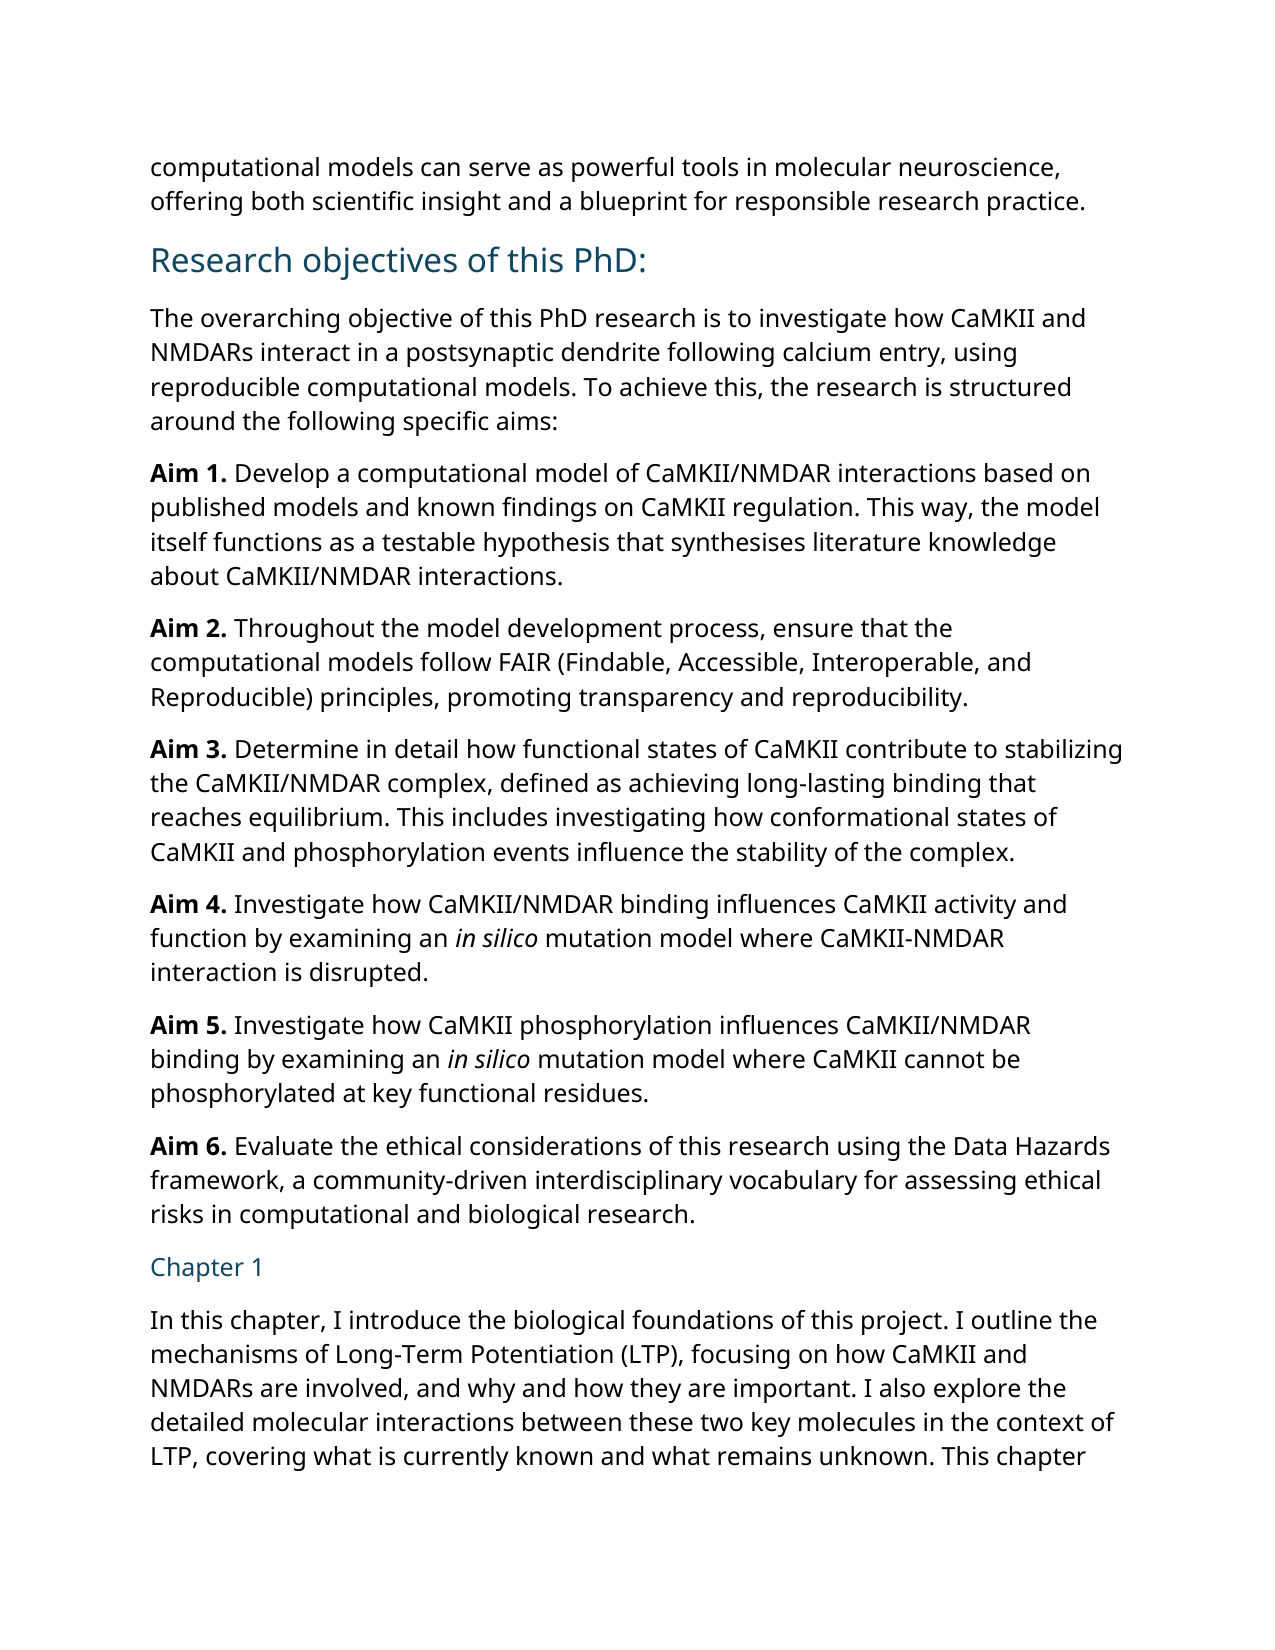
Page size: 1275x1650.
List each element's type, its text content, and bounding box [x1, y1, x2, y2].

subtitle Chapter 1 [150, 1250, 1125, 1284]
text Aim 3. Determine in detail how functional states of CaMKII contribute to stabilizing the CaMKII/NMDAR complex, defined as achieving long-lasting binding that reaches equilibrium. This includes investigating how conformational states of CaMKII and phosphorylation events influence the stability of the complex. [150, 732, 1125, 868]
text Aim 4. Investigate how CaMKII/NMDAR binding influences CaMKII activity and function by examining an in silico mutation model where CaMKII-NMDAR interaction is disrupted. [150, 887, 1125, 989]
text Aim 1. Develop a computational model of CaMKII/NMDAR interactions based on published models and known findings on CaMKII regulation. This way, the model itself functions as a testable hypothesis that synthesises literature knowledge about CaMKII/NMDAR interactions. [150, 456, 1125, 592]
text The overarching objective of this PhD research is to investigate how CaMKII and NMDARs interact in a postsynaptic dendrite following calcium entry, using reproducible computational models. To achieve this, the research is structured around the following specific aims: [150, 301, 1125, 437]
text Aim 5. Investigate how CaMKII phosphorylation influences CaMKII/NMDAR binding by examining an in silico mutation model where CaMKII cannot be phosphorylated at key functional residues. [150, 1008, 1125, 1110]
subtitle Research objectives of this PhD: [150, 237, 1125, 282]
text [150, 1303, 1125, 1473]
text Aim 6. Evaluate the ethical considerations of this research using the Data Hazards framework, a community-driven interdisciplinary vocabulary for assessing ethical risks in computational and biological research. [150, 1129, 1125, 1231]
text Aim 2. Throughout the model development process, ensure that the computational models follow FAIR (Findable, Accessible, Interoperable, and Reproducible) principles, promoting transparency and reproducibility. [150, 611, 1125, 713]
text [150, 150, 1125, 218]
